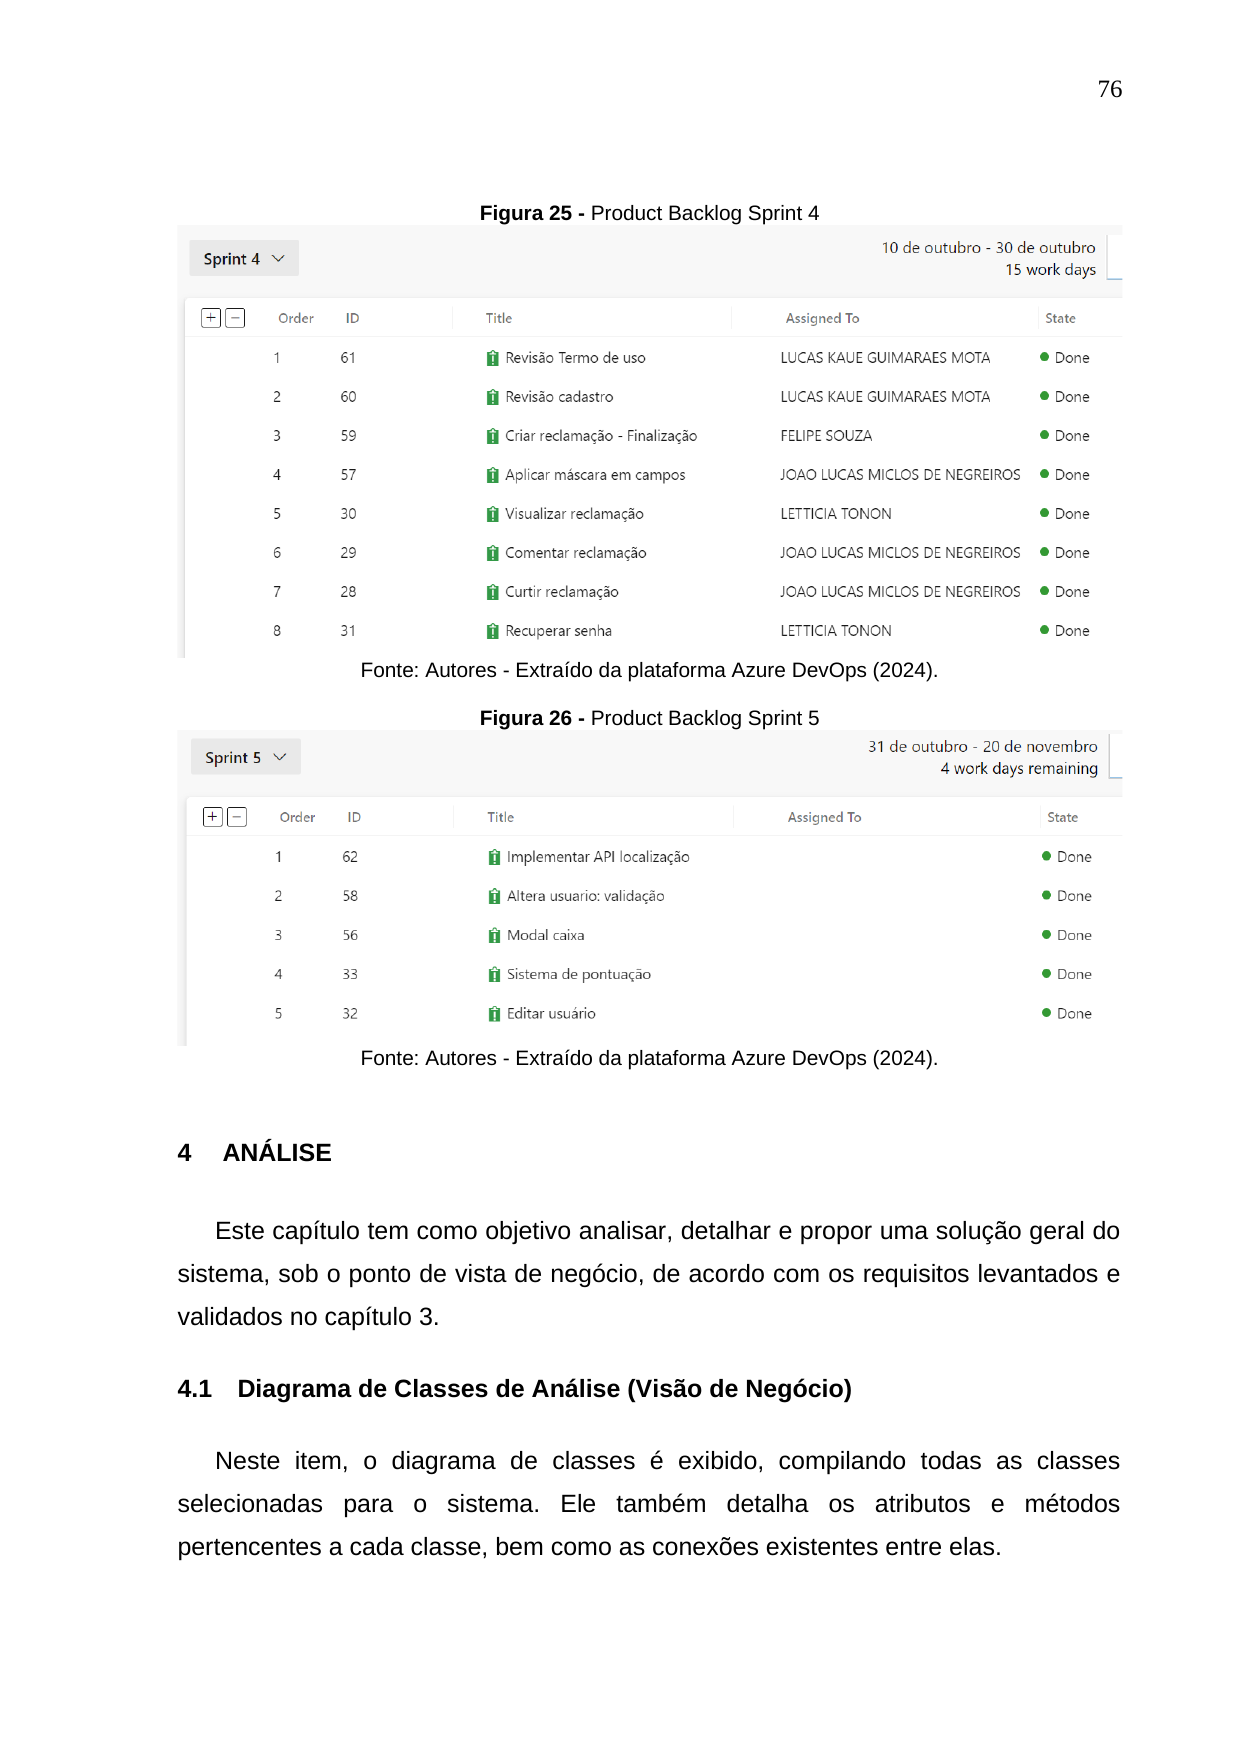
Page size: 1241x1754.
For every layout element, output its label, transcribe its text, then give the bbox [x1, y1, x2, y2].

text Fonte: Autores - Extraído da plataforma Azure DevOps (2024). [177, 1046, 1122, 1069]
text Este capítulo tem como objetivo analisar, detalhar e propor uma solução geral do sistema, sob o ponto de vista de negócio, de acordo com os requisitos levantados e validados no capítulo 3. [177, 1216, 1122, 1331]
text Figura 26 - Product Backlog Sprint 5 [177, 706, 1122, 730]
picture [177, 730, 1123, 1046]
picture [177, 225, 1123, 658]
subtitle Diagrama de Classes de Análise (Visão de Negócio) [177, 1374, 1122, 1403]
text Figura 25 - Product Backlog Sprint 4 [177, 201, 1122, 225]
text Fonte: Autores - Extraído da plataforma Azure DevOps (2024). [177, 658, 1122, 682]
text Neste item, o diagrama de classes é exibido, compilando todas as classes selecionadas para o sistema. Ele também detalha os atributos e métodos pertencentes a cada classe, bem como as conexões existentes entre elas. [177, 1446, 1122, 1561]
subtitle ANÁLISE [177, 1138, 1122, 1166]
